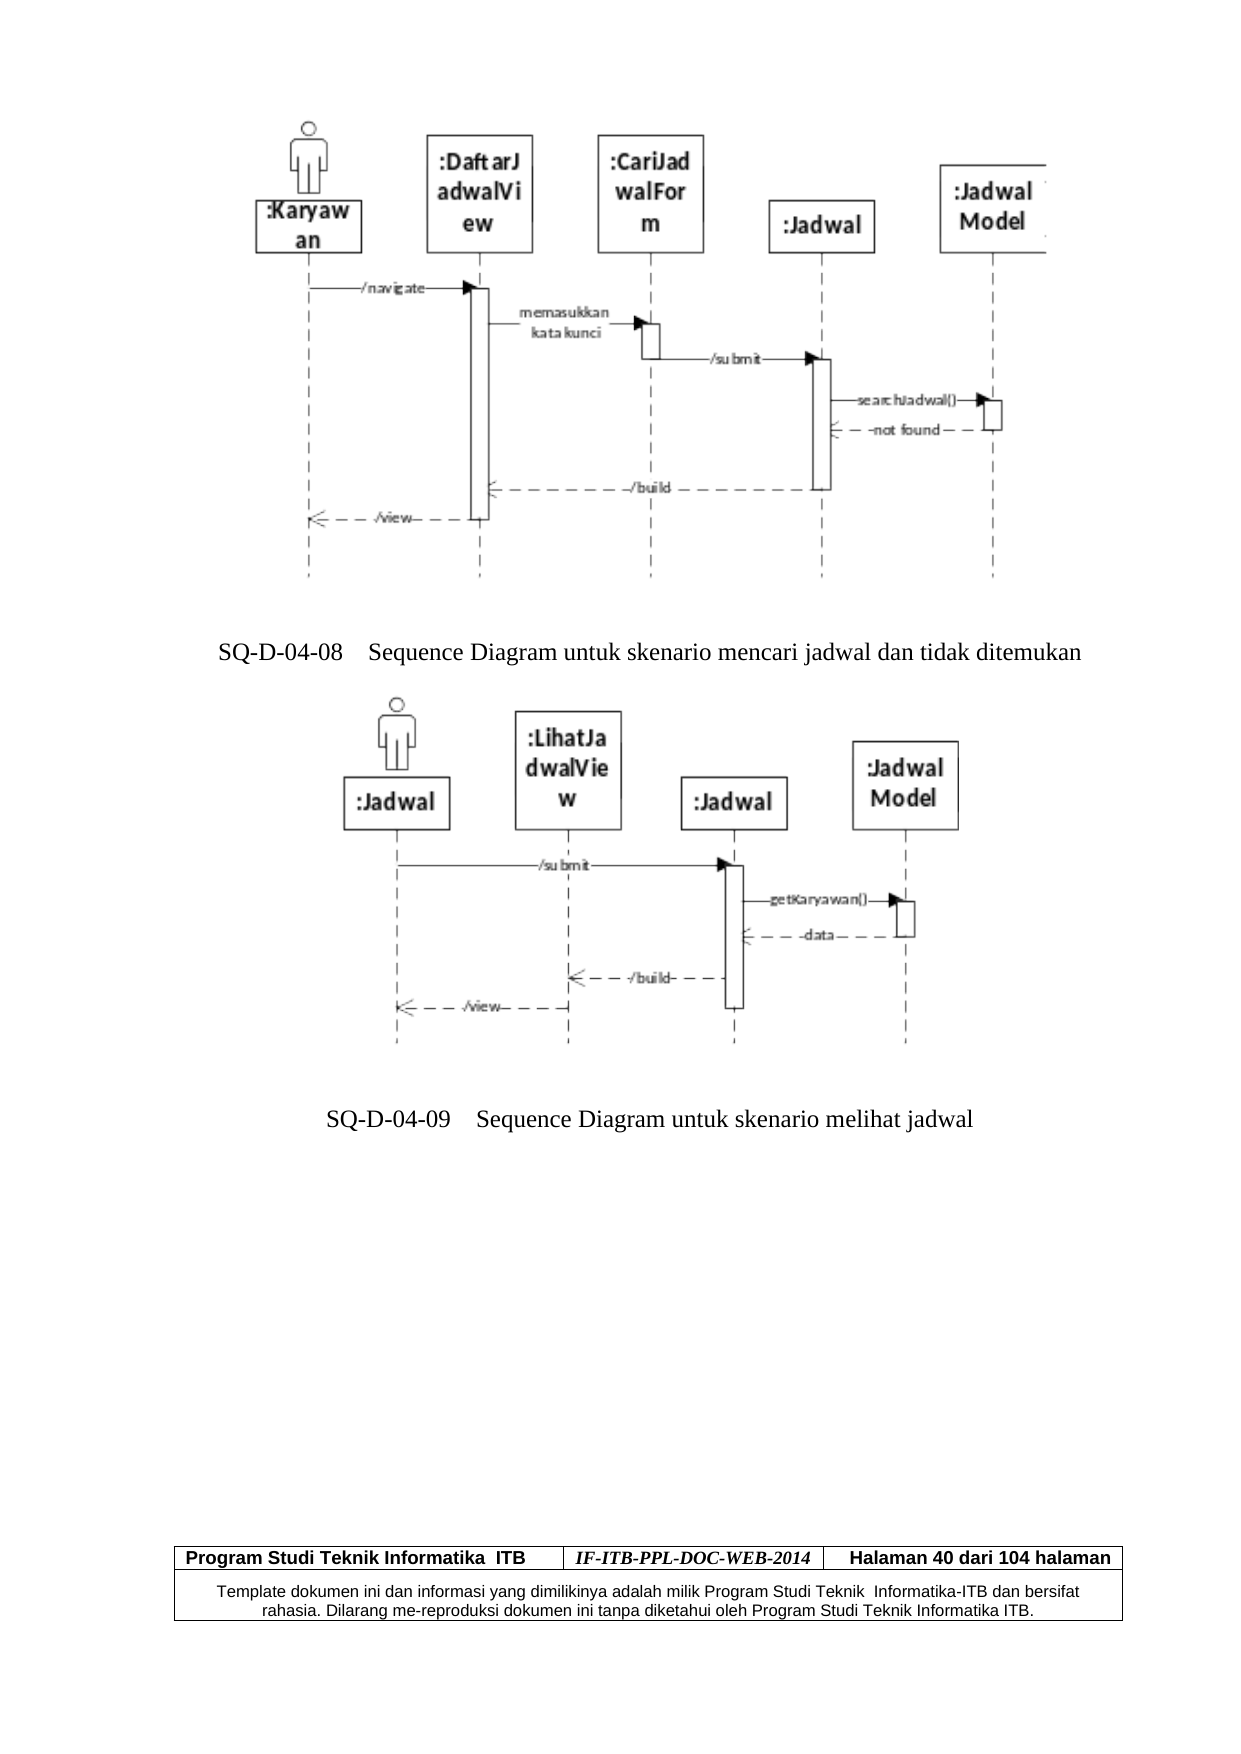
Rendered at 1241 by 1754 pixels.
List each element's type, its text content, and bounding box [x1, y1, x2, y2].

text SQ-D-04-09 Sequence Diagram untuk skenario melihat jadwal [177, 1104, 1122, 1132]
text SQ-D-04-08 Sequence Diagram untuk skenario mencari jadwal dan tidak ditemukan [177, 637, 1122, 666]
